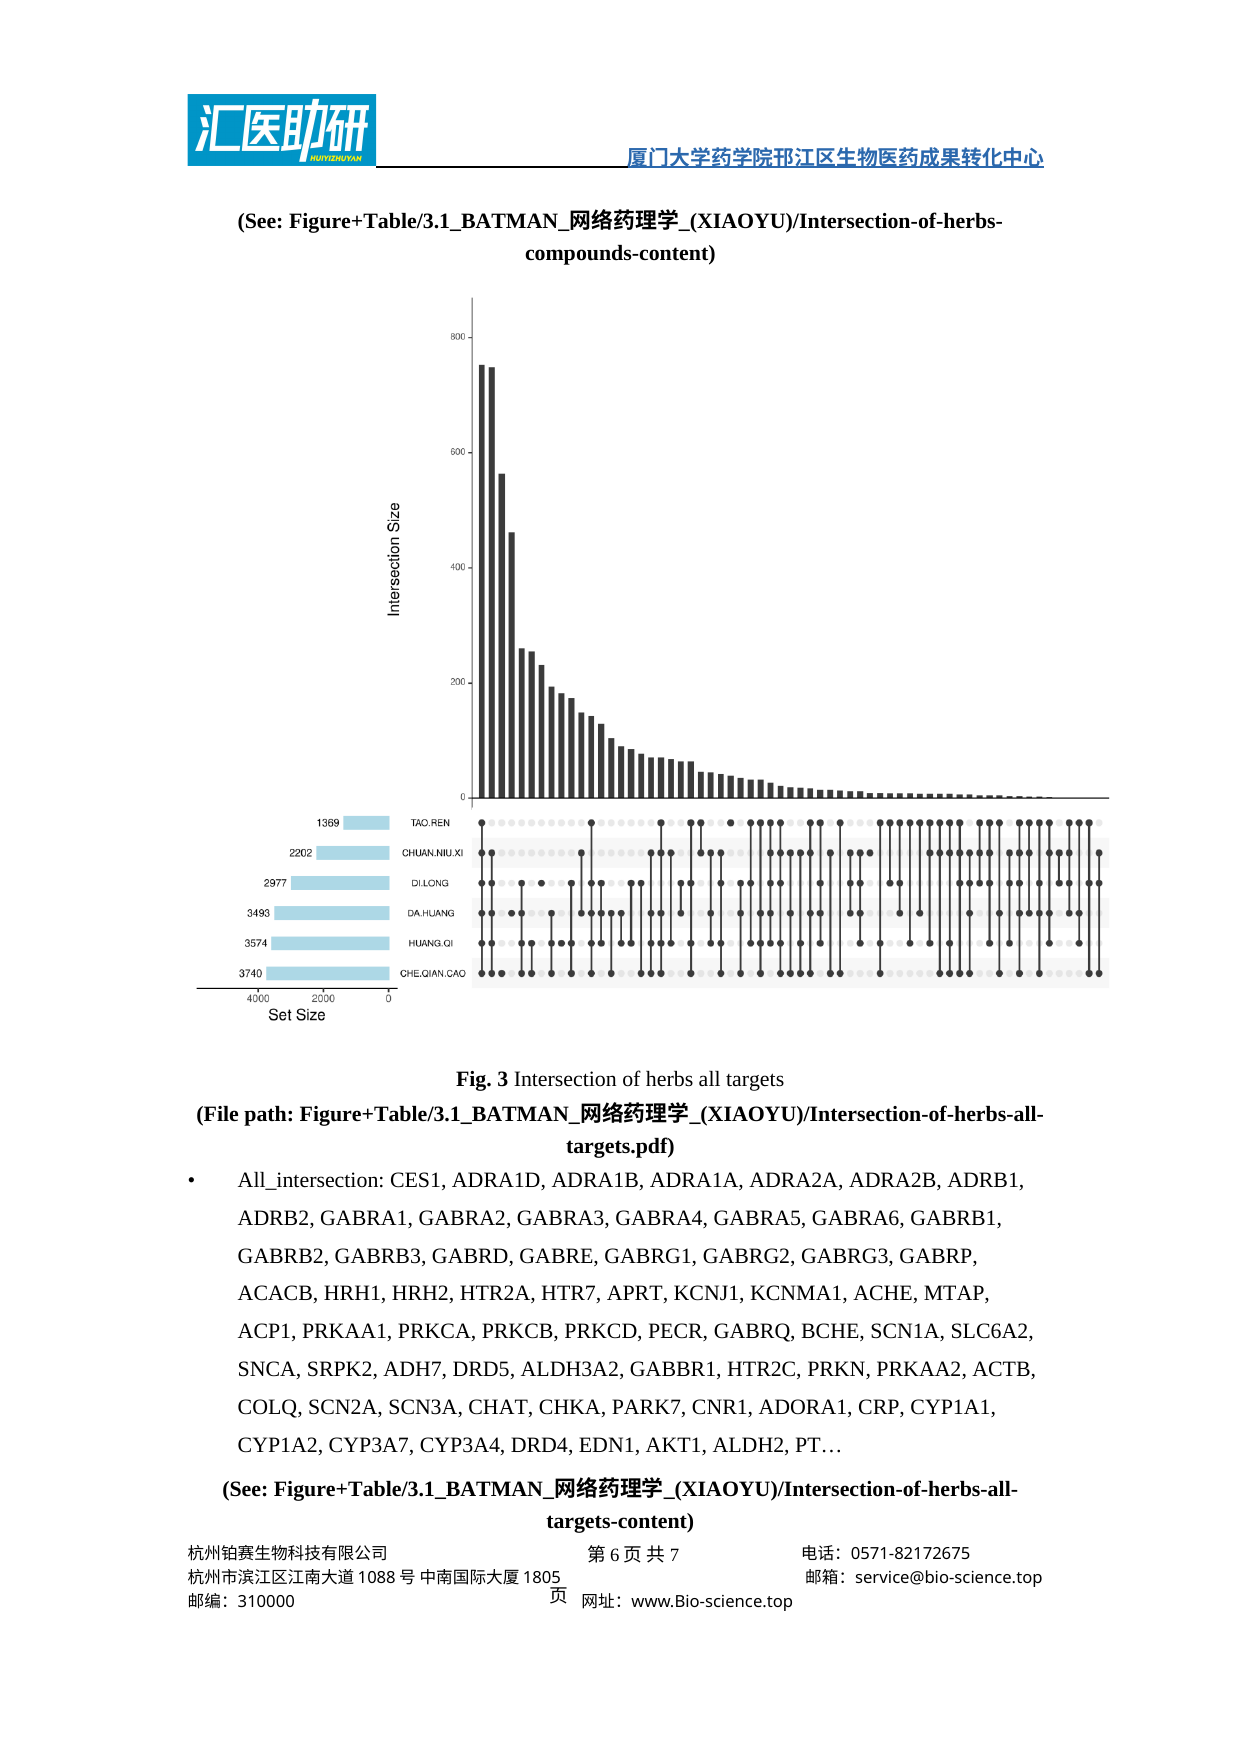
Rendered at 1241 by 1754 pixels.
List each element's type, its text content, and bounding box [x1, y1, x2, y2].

text (See: Figure+Table/3.1_BATMAN_网络药理学_(XIAOYU)/Intersection-of-herbs-compounds-content) [187, 205, 1053, 265]
picture [210, 106, 243, 150]
picture [201, 118, 208, 127]
text (See: Figure+Table/3.1_BATMAN_网络药理学_(XIAOYU)/Intersection-of-herbs-all-targets-content) [187, 1473, 1053, 1533]
picture [187, 288, 1118, 1033]
picture [196, 131, 208, 150]
picture [204, 106, 210, 114]
list All_intersection: CES1, ADRA1D, ADRA1B, ADRA1A, ADRA2A, ADRA2B, ADRB1, ADRB2, GABRA1, GABRA2, GABRA3, GABRA4, GABRA5, GABRA6, GABRB1, GABRB2, GABRB3, GABRD, GABRE, GABRG1, GABRG2, GABRG3, GABRP, ACACB, HRH1, HRH2, HTR2A, HTR7, APRT, KCNJ1, KCNMA1, ACHE, MTAP, ACP1, PRKAA1, PRKCA, PRKCB, PRKCD, PECR, GABRQ, BCHE, SCN1A, SLC6A2, SNCA, SRPK2, ADH7, DRD5, ALDH3A2, GABBR1, HTR2C, PRKN, PRKAA2, ACTB, COLQ, SCN2A, SCN3A, CHAT, CHKA, PARK7, CNR1, ADORA1, CRP, CYP1A1, CYP1A2, CYP3A7, CYP3A4, DRD4, EDN1, AKT1, ALDH2, PT… [187, 1167, 1053, 1457]
picture [327, 106, 368, 150]
text Fig. 3 Intersection of herbs all targets [187, 1066, 1053, 1091]
picture [282, 99, 327, 161]
text (File path: Figure+Table/3.1_BATMAN_网络药理学_(XIAOYU)/Intersection-of-herbs-all-targets.pdf) [187, 1098, 1053, 1158]
picture [243, 106, 284, 150]
